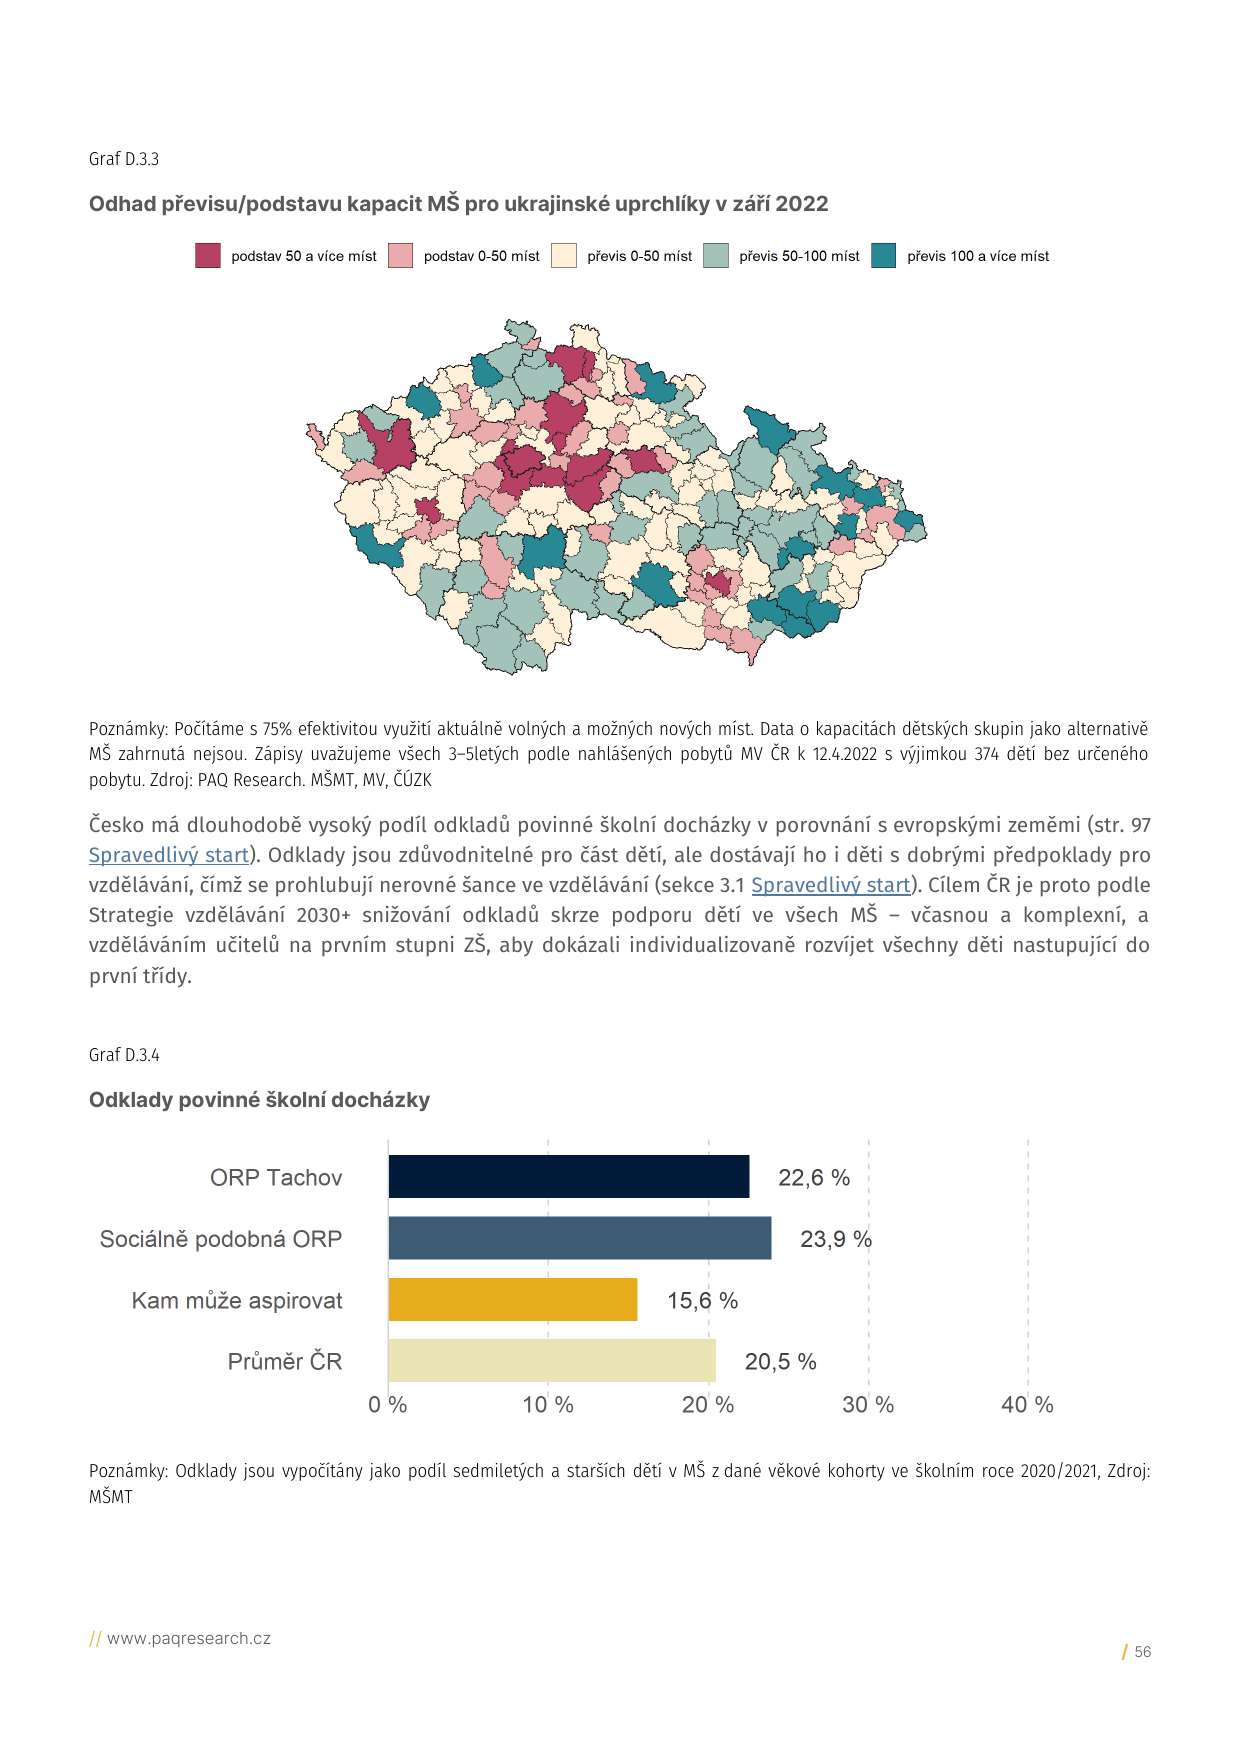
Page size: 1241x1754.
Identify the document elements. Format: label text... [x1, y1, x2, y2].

text Odklady povinné školní docházky [89, 1082, 1152, 1112]
picture [88, 216, 1139, 701]
text Odhad převisu/podstavu kapacit MŠ pro ukrajinské uprchlíky v září 2022 [89, 186, 1152, 216]
text Poznámky: Odklady jsou vypočítány jako podíl sedmiletých a starších dětí v MŠ z dané věkové kohorty ve školním roce 2020/2021, Zdroj: MŠMT [89, 1460, 1152, 1509]
text Poznámky: Počítáme s 75% efektivitou využití aktuálně volných a možných nových míst. Data o kapacitách dětských skupin jako alternativě MŠ zahrnutá nejsou. Zápisy uvažujeme všech 3–5letých podle nahlášených pobytů MV ČR k 12.4.2022 s výjimkou 374 dětí bez určeného pobytu. Zdroj: PAQ Research. MŠMT, MV, ČÚZK [89, 717, 1152, 792]
picture [88, 1112, 1139, 1444]
text Graf D.3.3 [89, 148, 1152, 170]
text Graf D.3.4 [89, 1044, 1152, 1066]
text Česko má dlouhodobě vysoký podíl odkladů povinné školní docházky v porovnání s evropskými zeměmi (str. 97 Spravedlivý start). Odklady jsou zdůvodnitelné pro část dětí, ale dostávají ho i děti s dobrými předpoklady pro vzdělávání, čímž se prohlubují nerovné šance ve vzdělávání (sekce 3.1 Spravedlivý start). Cílem ČR je proto podle Strategie vzdělávání 2030+ snižování odkladů skrze podporu dětí ve všech MŠ – včasnou a komplexní, a vzděláváním učitelů na prvním stupni ZŠ, aby dokázali individualizovaně rozvíjet všechny děti nastupující do první třídy. [89, 807, 1152, 989]
